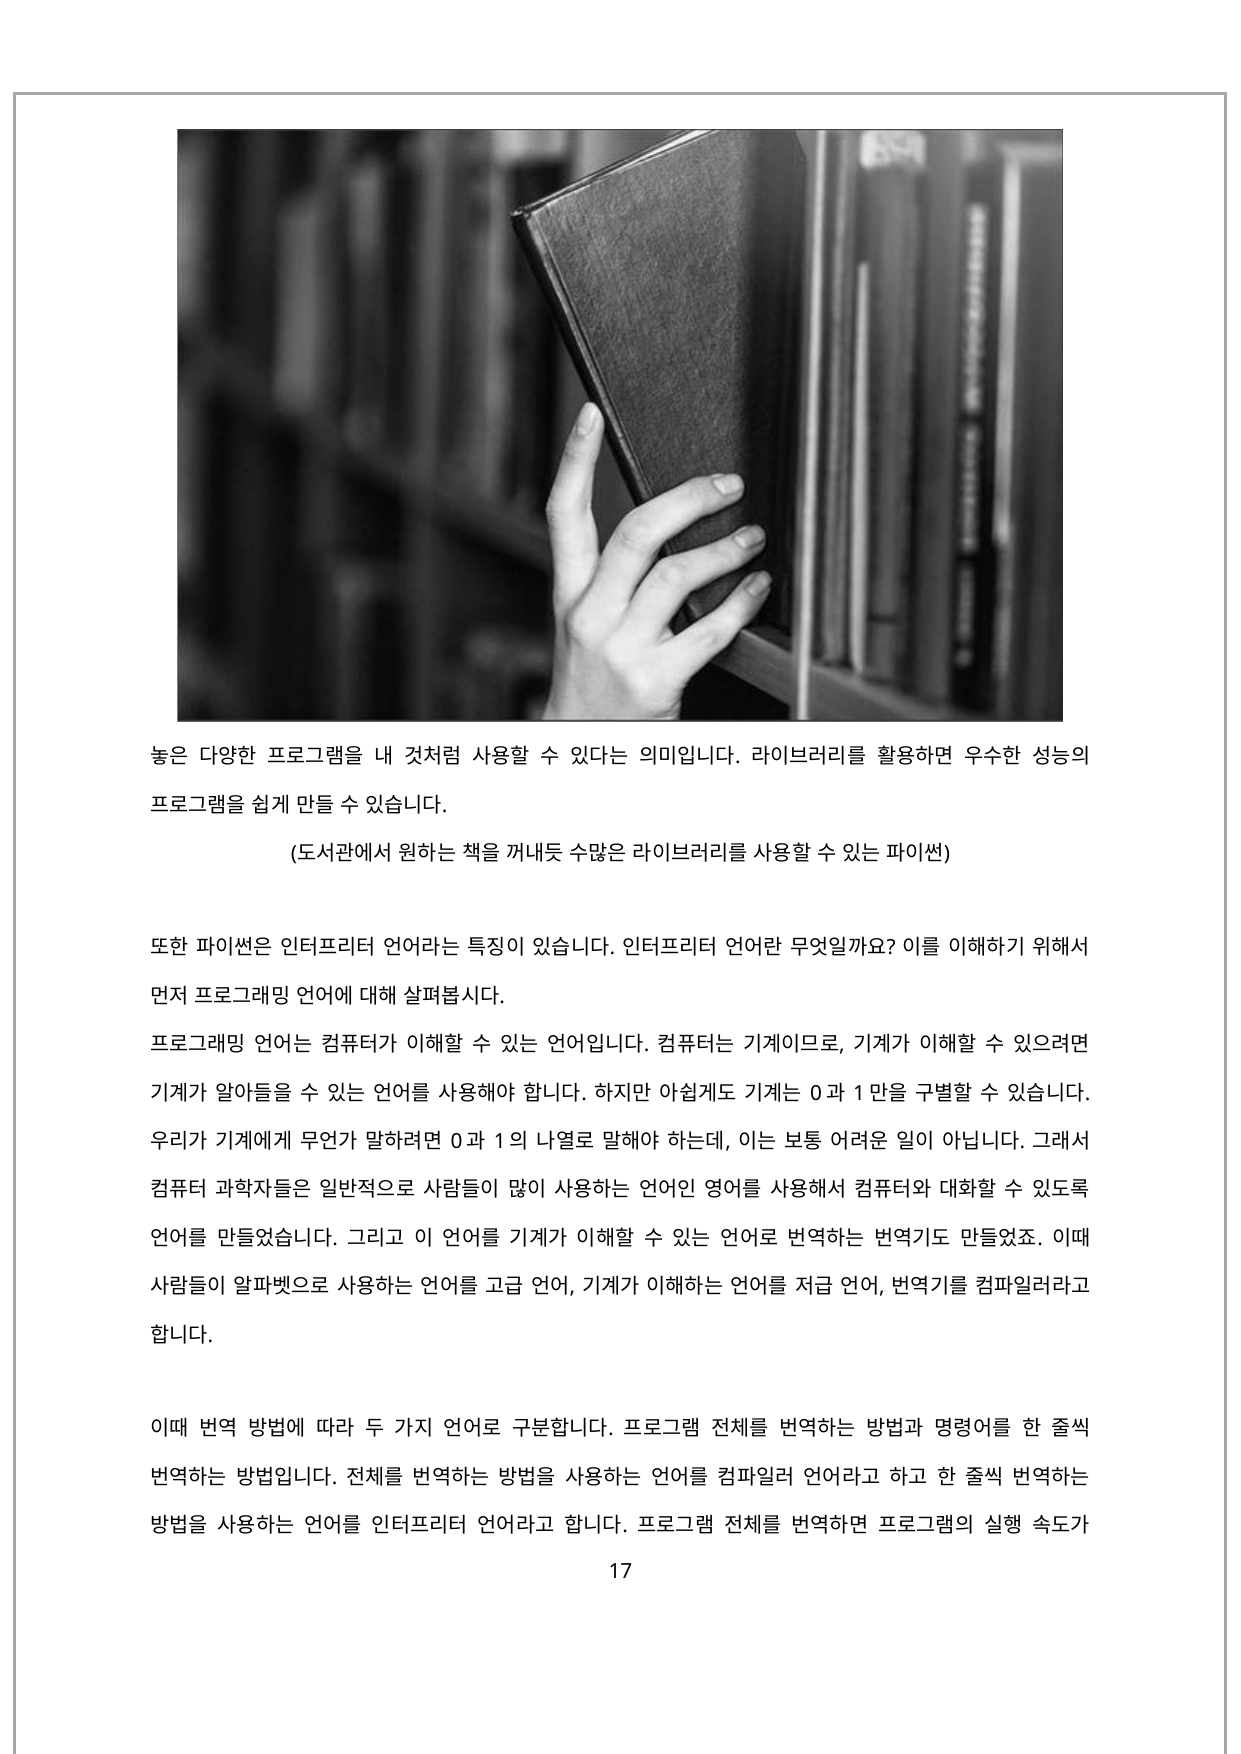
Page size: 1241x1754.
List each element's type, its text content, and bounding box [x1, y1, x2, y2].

text (도서관에서 원하는 책을 꺼내듯 수많은 라이브러리를 사용할 수 있는 파이썬) [150, 837, 1090, 867]
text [150, 1412, 1090, 1539]
text 프로그래밍 언어는 컴퓨터가 이해할 수 있는 언어입니다. 컴퓨터는 기계이므로, 기계가 이해할 수 있으려면 기계가 알아들을 수 있는 언어를 사용해야 합니다. 하지만 아쉽게도 기계는 0과 1만을 구별할 수 있습니다. 우리가 기계에게 무언가 말하려면 0과 1의 나열로 말해야 하는데, 이는 보통 어려운 일이 아닙니다. 그래서 컴퓨터 과학자들은 일반적으로 사람들이 많이 사용하는 언어인 영어를 사용해서 컴퓨터와 대화할 수 있도록 언어를 만들었습니다. 그리고 이 언어를 기계가 이해할 수 있는 언어로 번역하는 번역기도 만들었죠. 이때 사람들이 알파벳으로 사용하는 언어를 고급 언어, 기계가 이해하는 언어를 저급 언어, 번역기를 컴파일러라고 합니다. [150, 1027, 1090, 1348]
picture [177, 129, 1063, 722]
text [150, 177, 1090, 818]
text 또한 파이썬은 인터프리터 언어라는 특징이 있습니다. 인터프리터 언어란 무엇일까요? 이를 이해하기 위해서 먼저 프로그래밍 언어에 대해 살펴봅시다. [150, 930, 1090, 1009]
